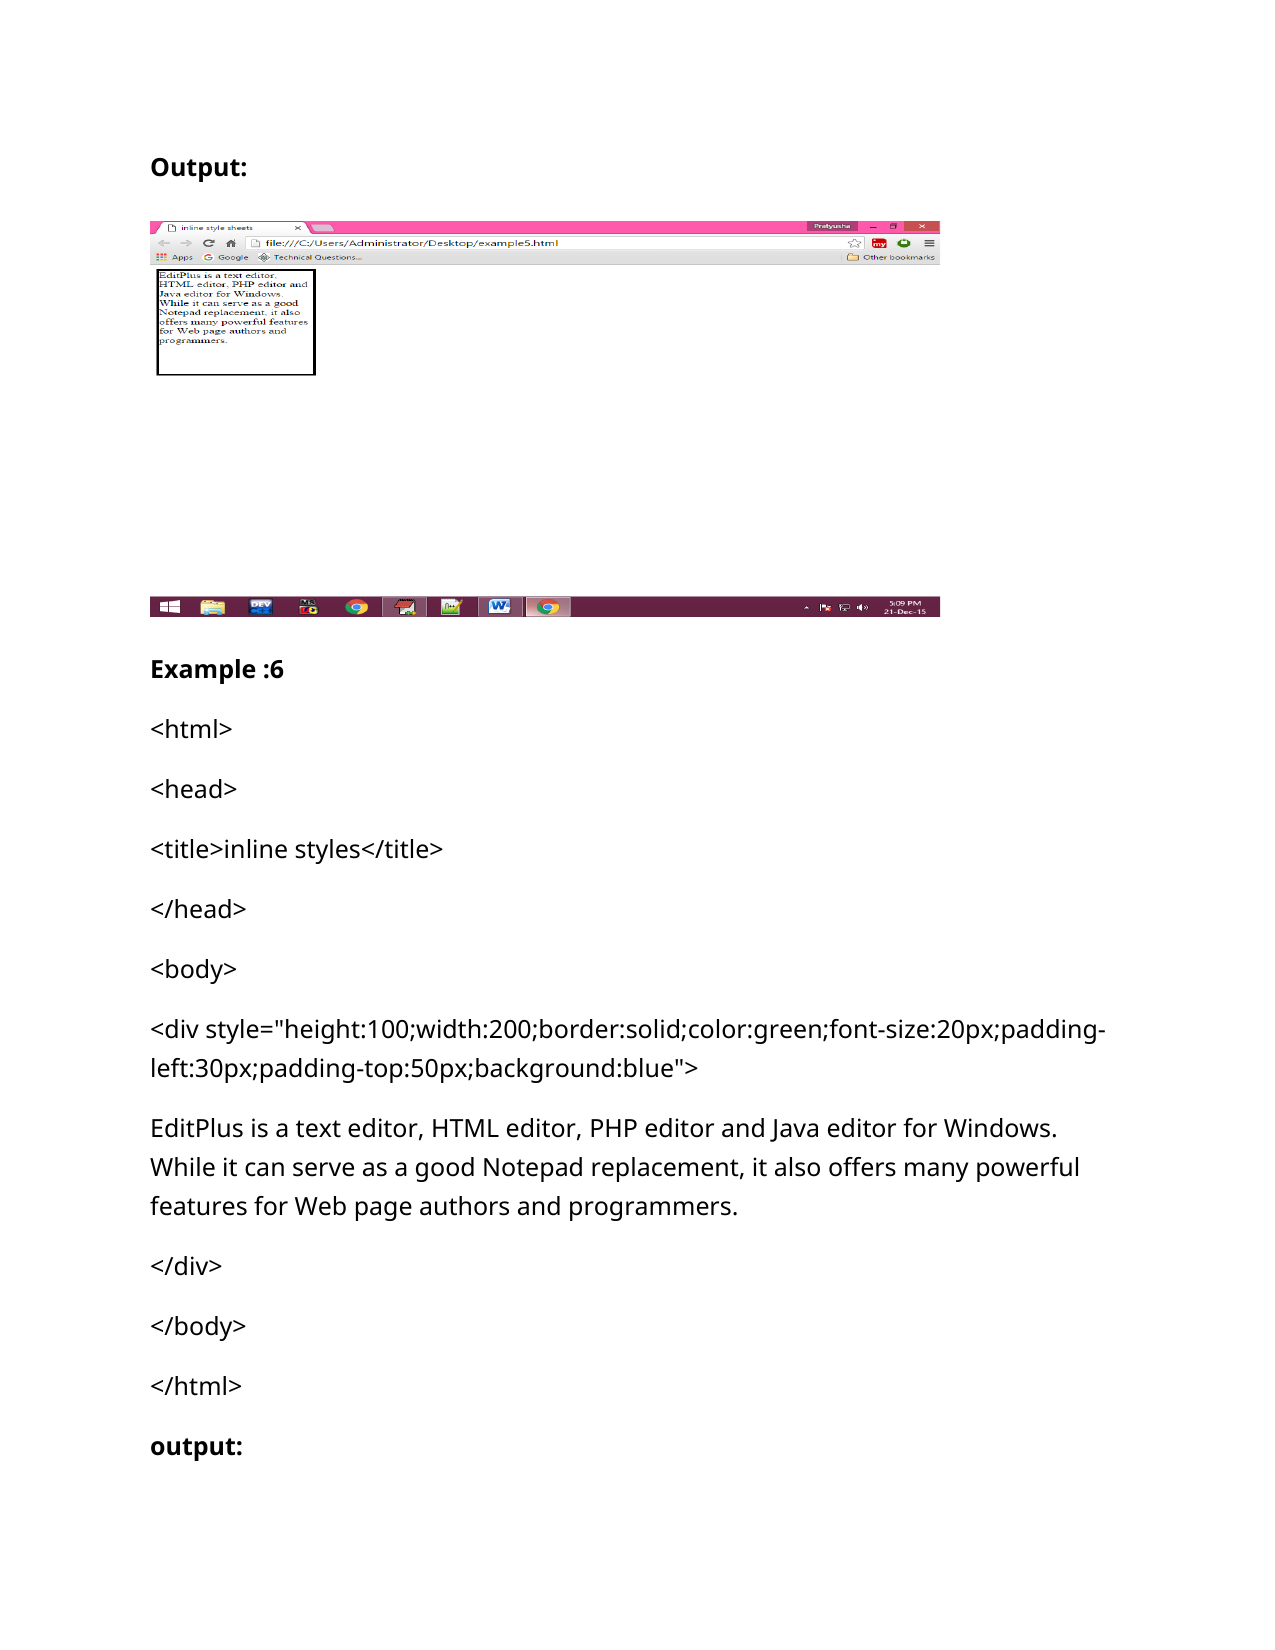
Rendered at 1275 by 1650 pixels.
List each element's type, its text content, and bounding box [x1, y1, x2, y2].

text </body> [150, 1309, 1125, 1343]
text </head> [150, 891, 1125, 925]
text <title>inline styles</title> [150, 831, 1125, 865]
picture [150, 221, 941, 617]
text <head> [150, 771, 1125, 805]
text </html> [150, 1369, 1125, 1403]
text </div> [150, 1249, 1125, 1283]
text Output: [150, 150, 1125, 184]
text <html> [150, 711, 1125, 745]
text output: [150, 1429, 1125, 1463]
text <body> [150, 951, 1125, 985]
text Example :6 [150, 651, 1125, 685]
text EditPlus is a text editor, HTML editor, PHP editor and Java editor for Windows. While it can serve as a good Notepad replacement, it also offers many powerful features for Web page authors and programmers. [150, 1110, 1125, 1223]
text <div style="height:100;width:200;border:solid;color:green;font-size:20px;padding-left:30px;padding-top:50px;background:blue"> [150, 1011, 1125, 1084]
